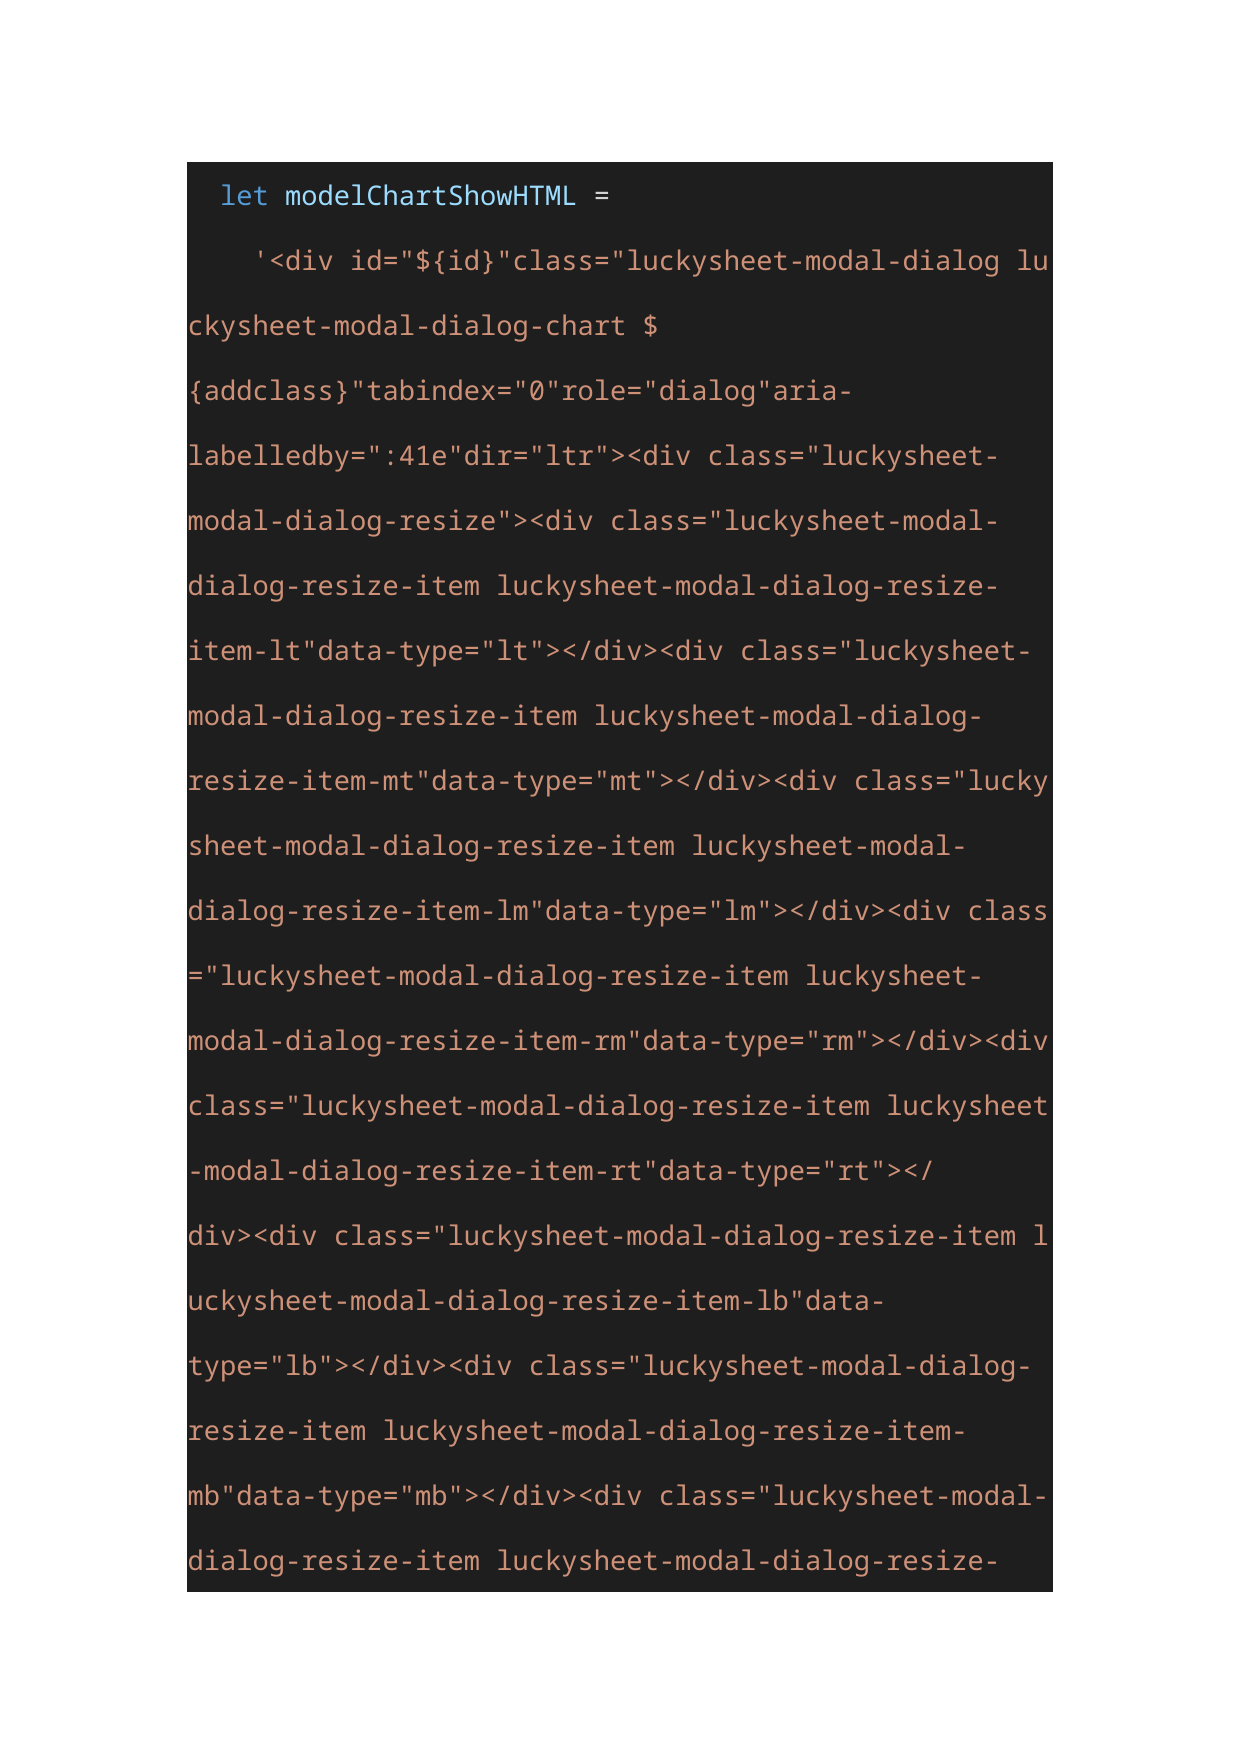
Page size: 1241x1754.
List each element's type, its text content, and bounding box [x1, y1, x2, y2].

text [187, 227, 1053, 1592]
text let modelChartShowHTML = [187, 162, 1053, 227]
